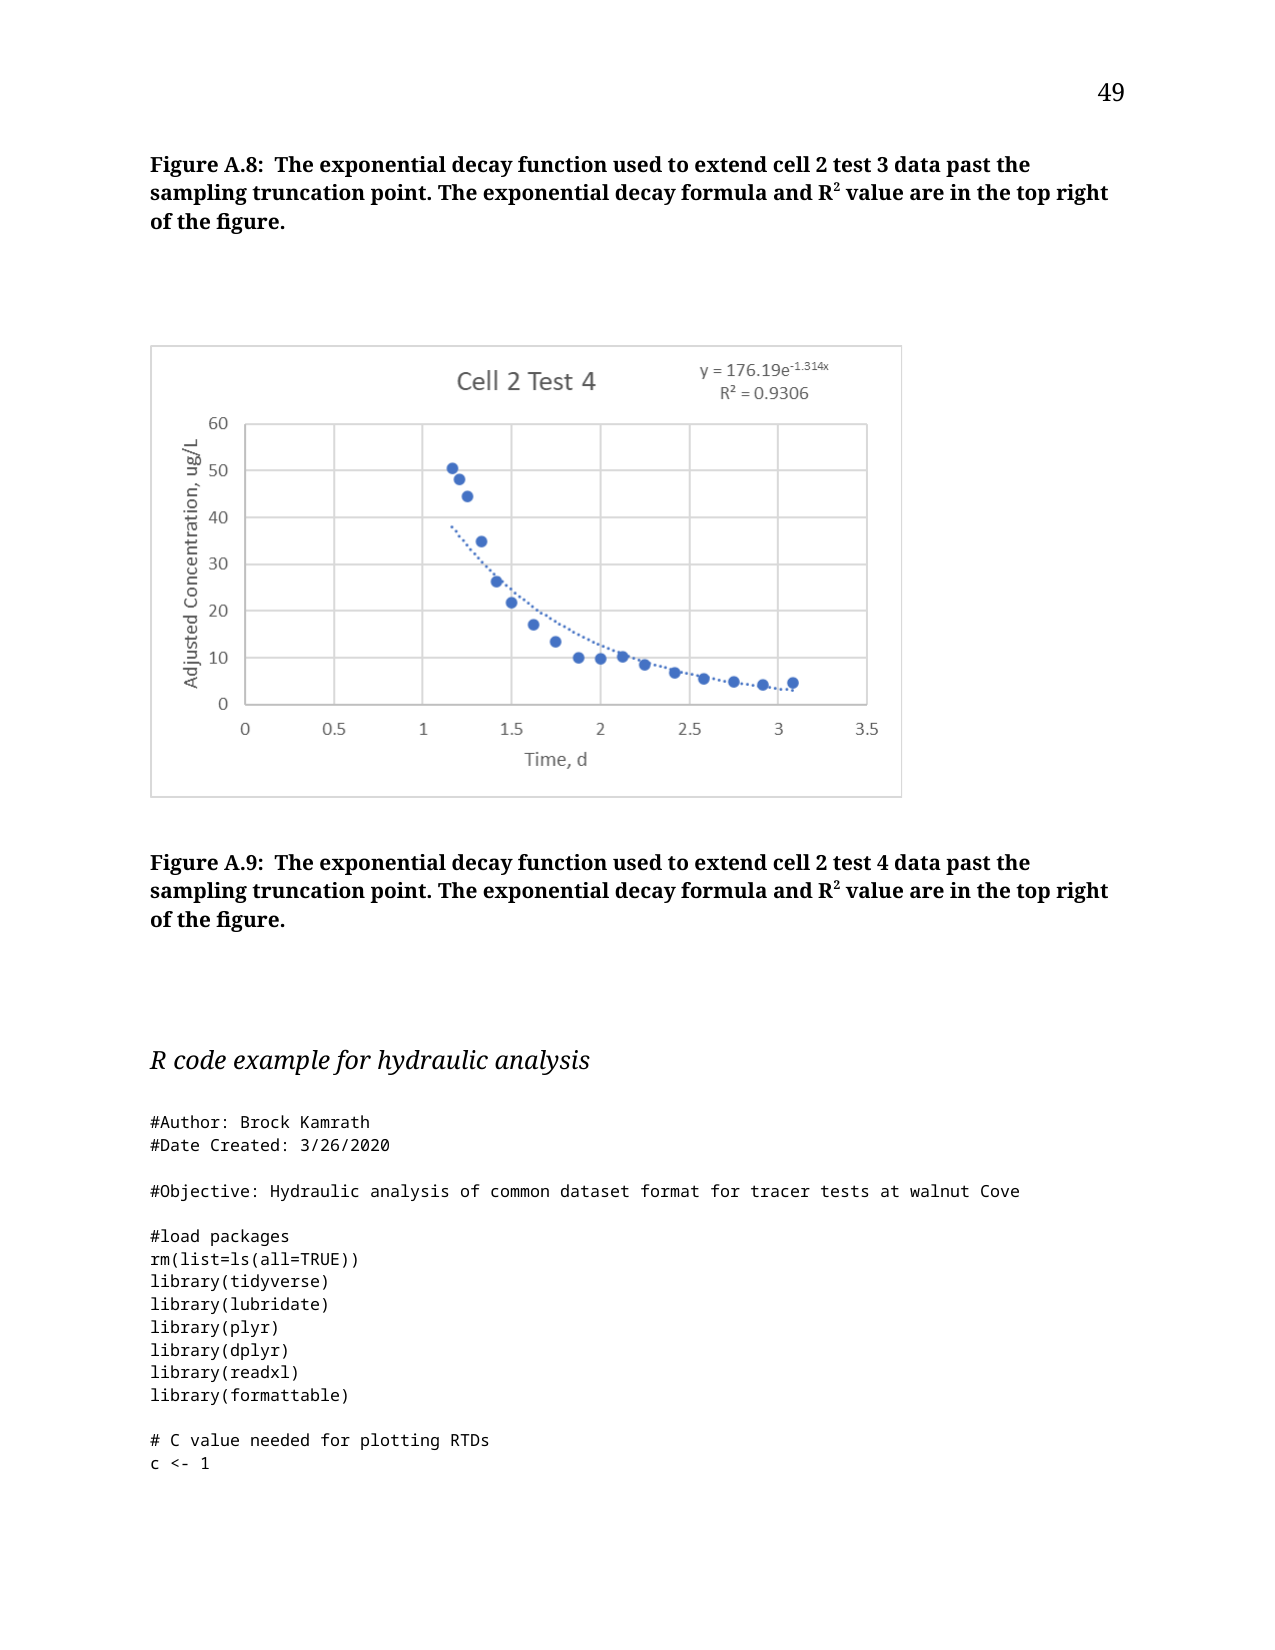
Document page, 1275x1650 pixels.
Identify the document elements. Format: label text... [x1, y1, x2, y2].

text library(plyr) [150, 1316, 1125, 1338]
text library(lubridate) [150, 1293, 1125, 1316]
text rm(list=ls(all=TRUE)) [150, 1247, 1125, 1270]
subtitle Figure A.8: The exponential decay function used to extend cell 2 test 3 data past the sampling truncation point. The exponential decay formula and R2 value are in the top right of the figure. [150, 150, 1125, 235]
text library(tidyverse) [150, 1270, 1125, 1293]
text library(readxl) [150, 1361, 1125, 1384]
text library(formattable) [150, 1384, 1125, 1406]
picture [150, 345, 903, 798]
text #Date Created: 3/26/2020 [150, 1134, 1125, 1157]
text # C value needed for plotting RTDs [150, 1429, 1125, 1452]
text #Author: Brock Kamrath [150, 1111, 1125, 1134]
subtitle R code example for hydraulic analysis [150, 1043, 1125, 1077]
text #load packages [150, 1225, 1125, 1247]
text c <- 1 [150, 1452, 1125, 1474]
text #Objective: Hydraulic analysis of common dataset format for tracer tests at walnut Cove [150, 1179, 1125, 1202]
text library(dplyr) [150, 1338, 1125, 1361]
subtitle Figure A.9: The exponential decay function used to extend cell 2 test 4 data past the sampling truncation point. The exponential decay formula and R2 value are in the top right of the figure. [150, 848, 1125, 933]
